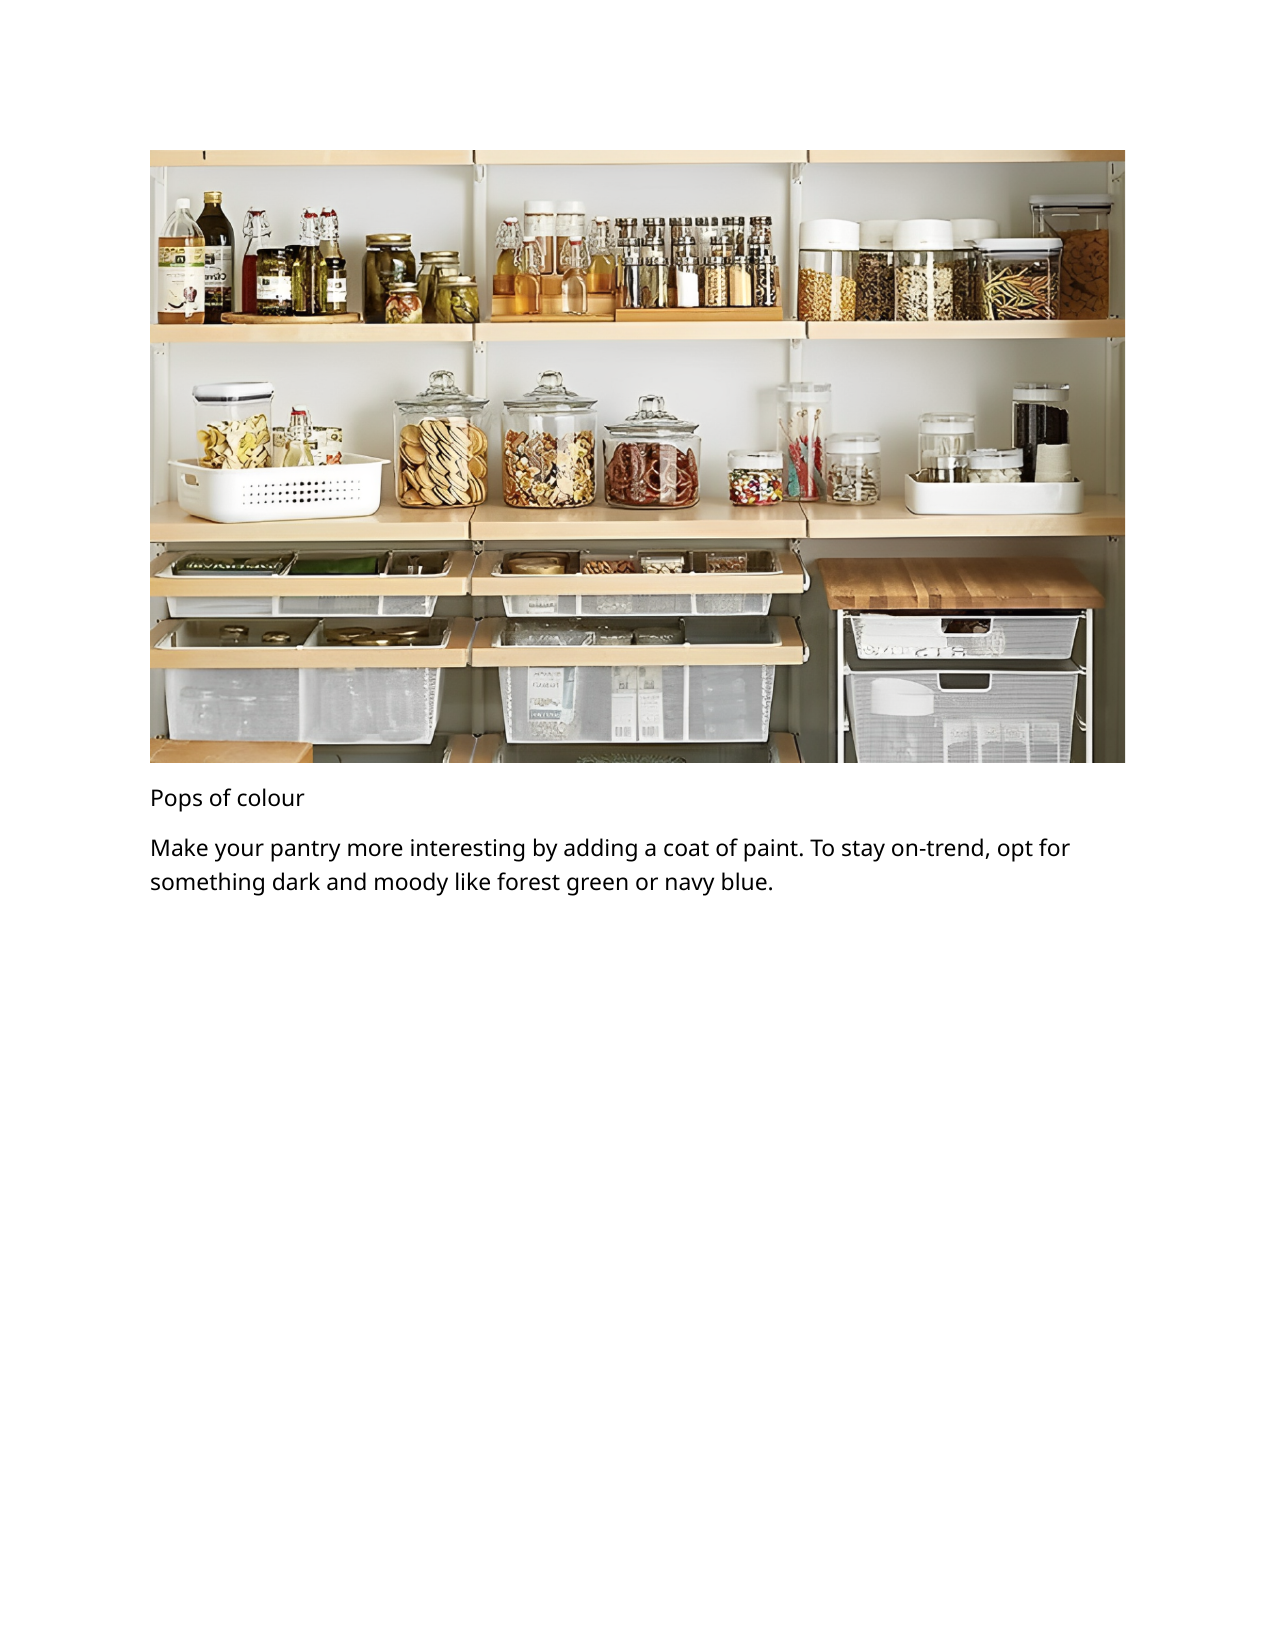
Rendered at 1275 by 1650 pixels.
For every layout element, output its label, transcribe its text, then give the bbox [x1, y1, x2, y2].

text Pops of colour [150, 781, 1125, 813]
picture [150, 150, 1125, 763]
text Make your pantry more interesting by adding a coat of paint. To stay on-trend, opt for something dark and moody like forest green or navy blue. [150, 832, 1125, 897]
